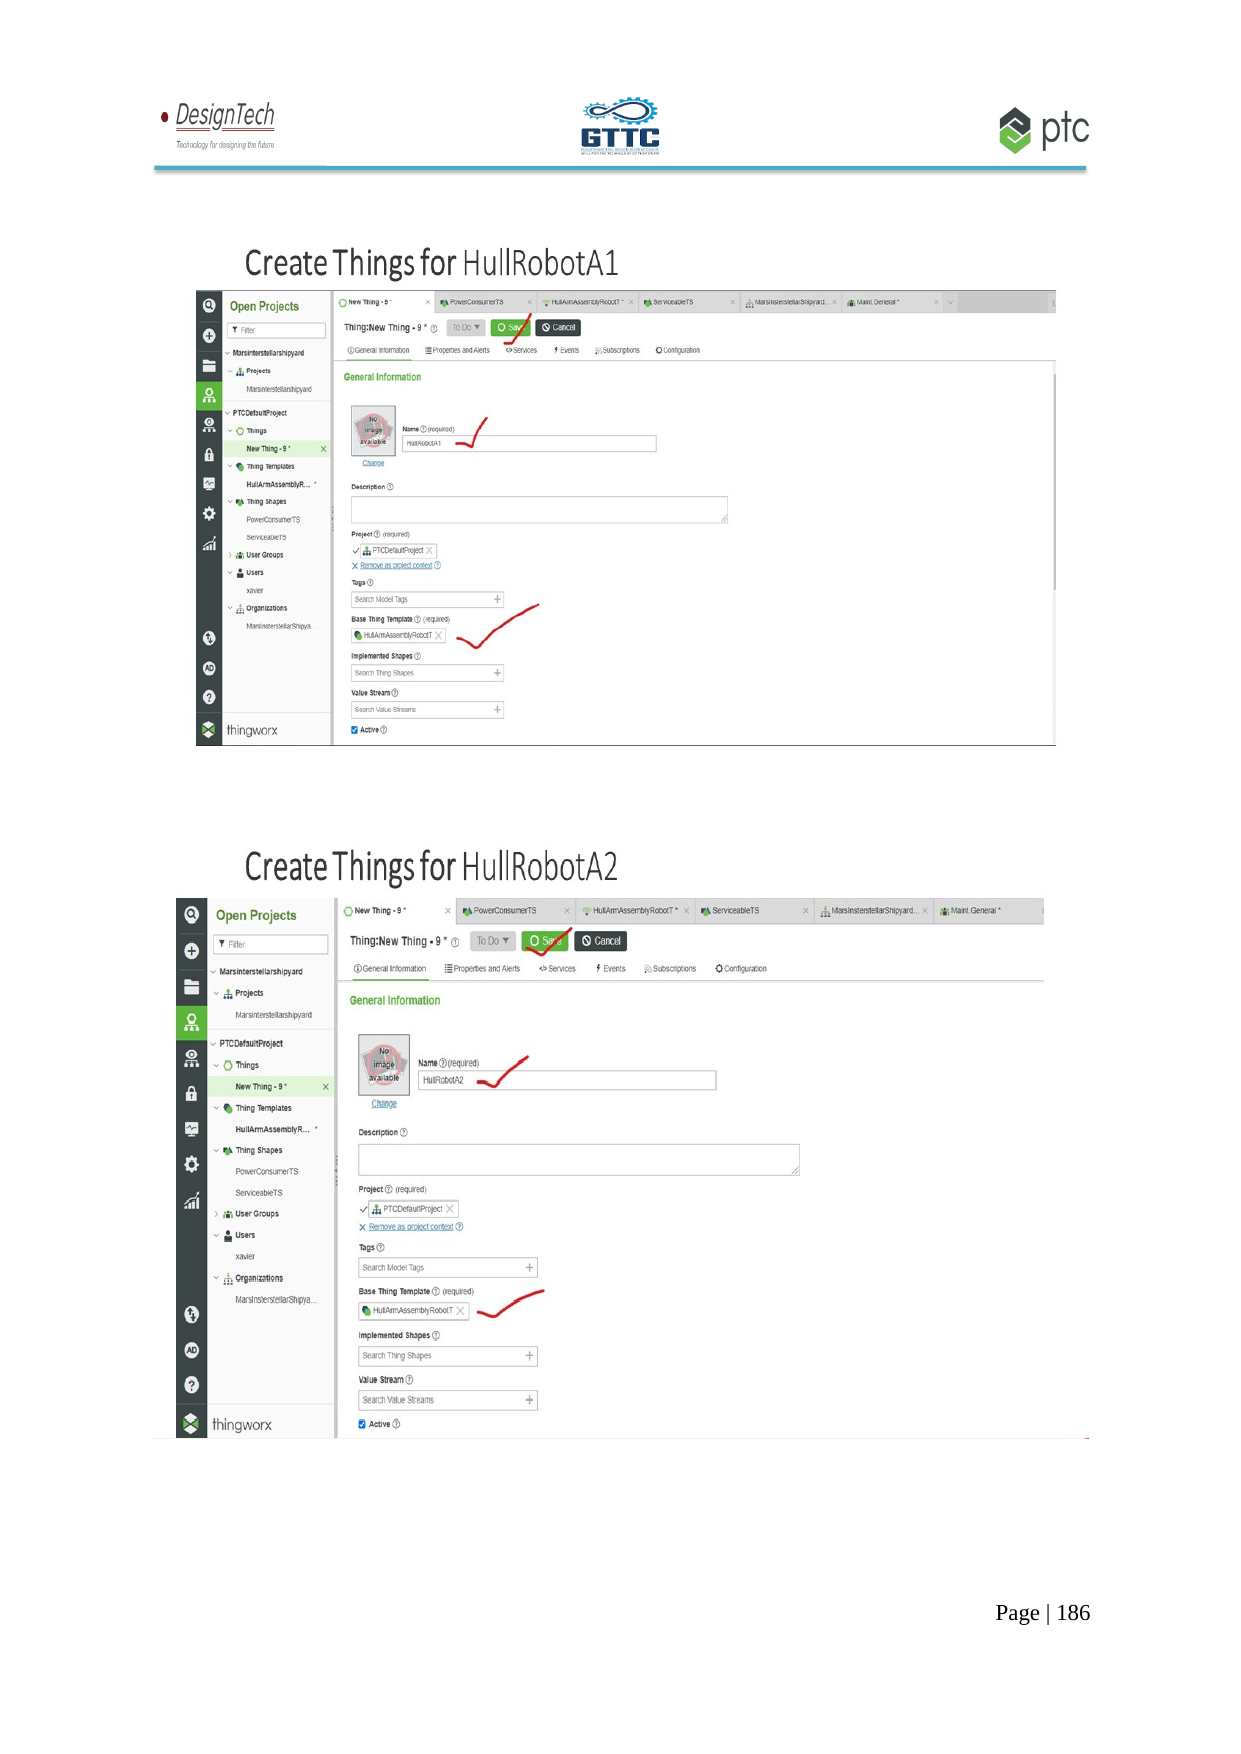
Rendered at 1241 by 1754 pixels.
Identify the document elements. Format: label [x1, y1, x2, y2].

picture [150, 843, 1089, 1439]
picture [150, 86, 1091, 177]
picture [150, 241, 1090, 757]
